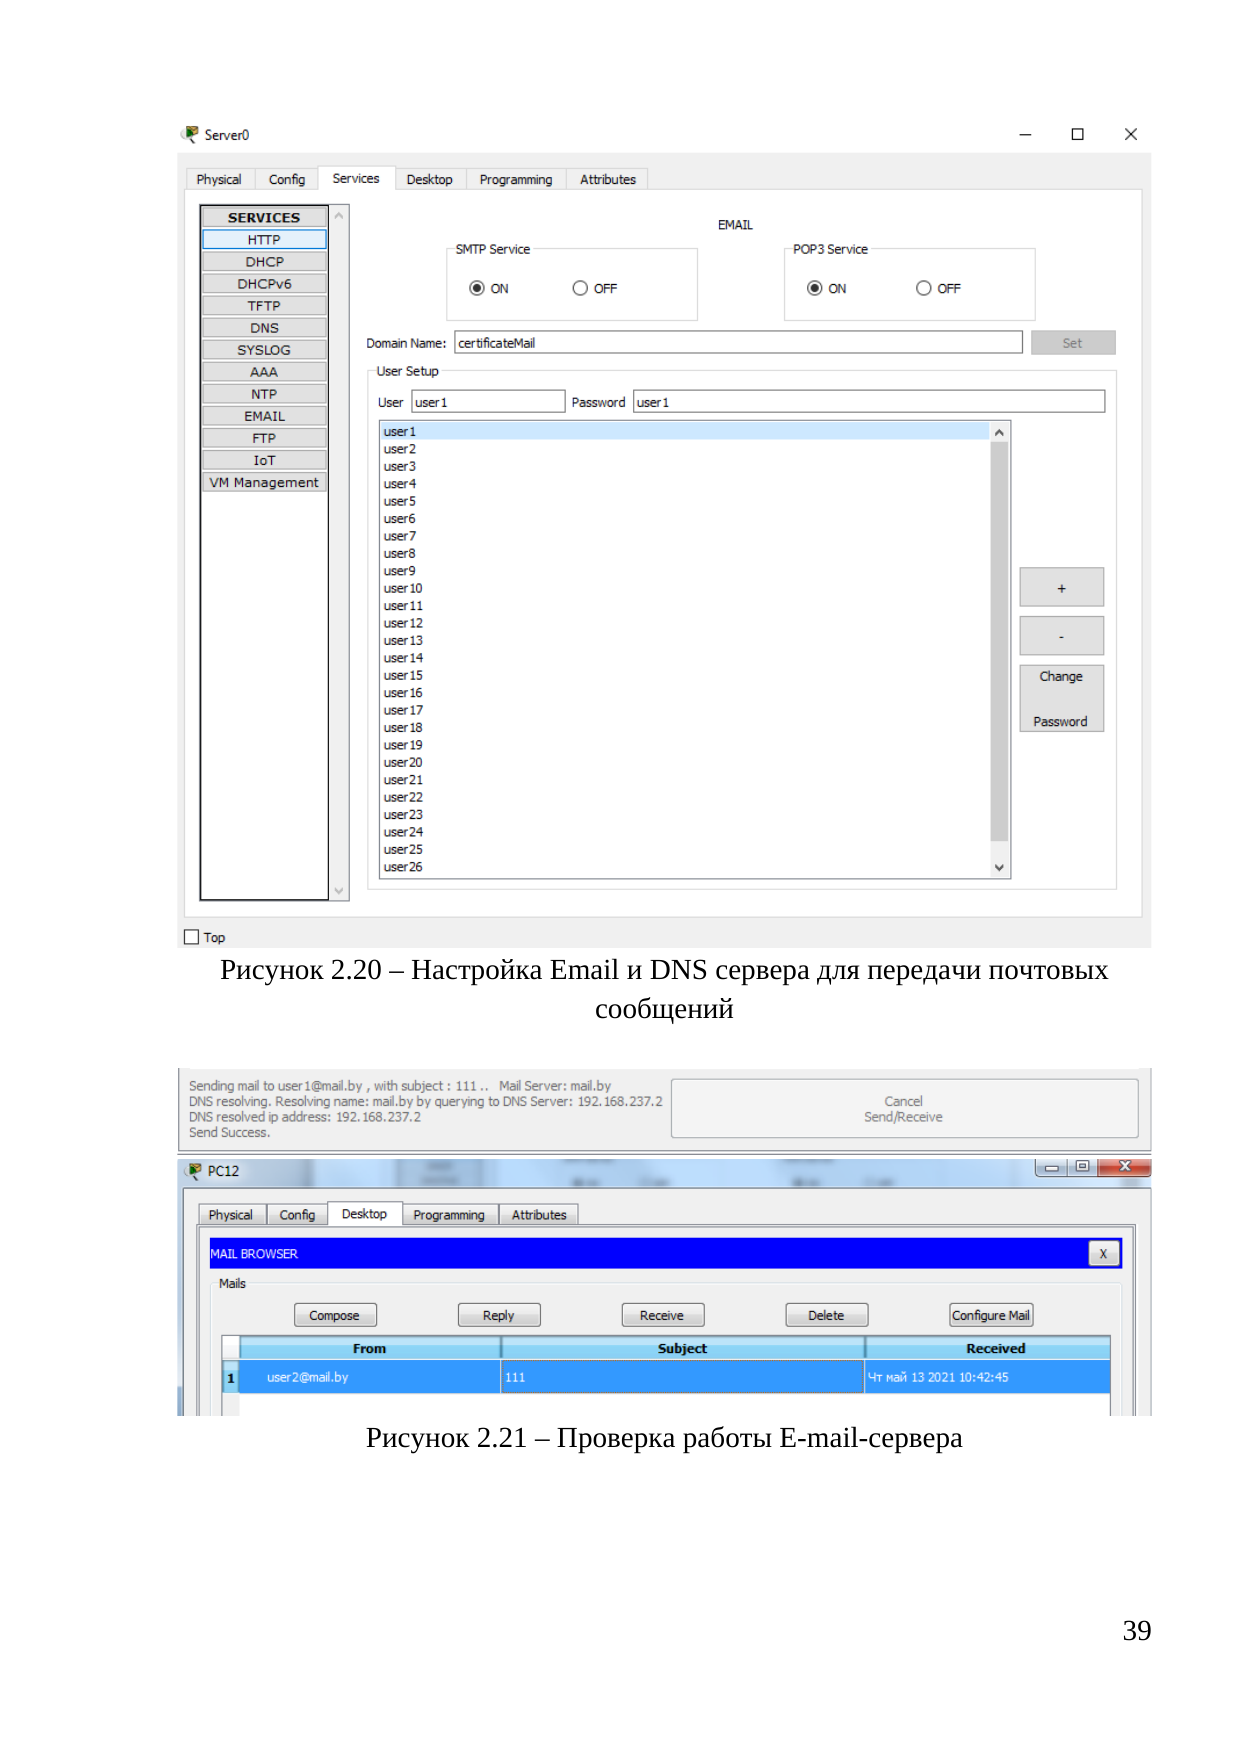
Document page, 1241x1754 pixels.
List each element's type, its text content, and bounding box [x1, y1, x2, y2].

picture [177, 1159, 1152, 1416]
text Рисунок 2.20 – Настройка Email и DNS сервера для передачи почтовых сообщений [177, 952, 1152, 1024]
picture [177, 118, 1152, 948]
picture [177, 1068, 1152, 1155]
text Рисунок 2.21 – Проверка работы E-mail-сервера [177, 1420, 1152, 1454]
